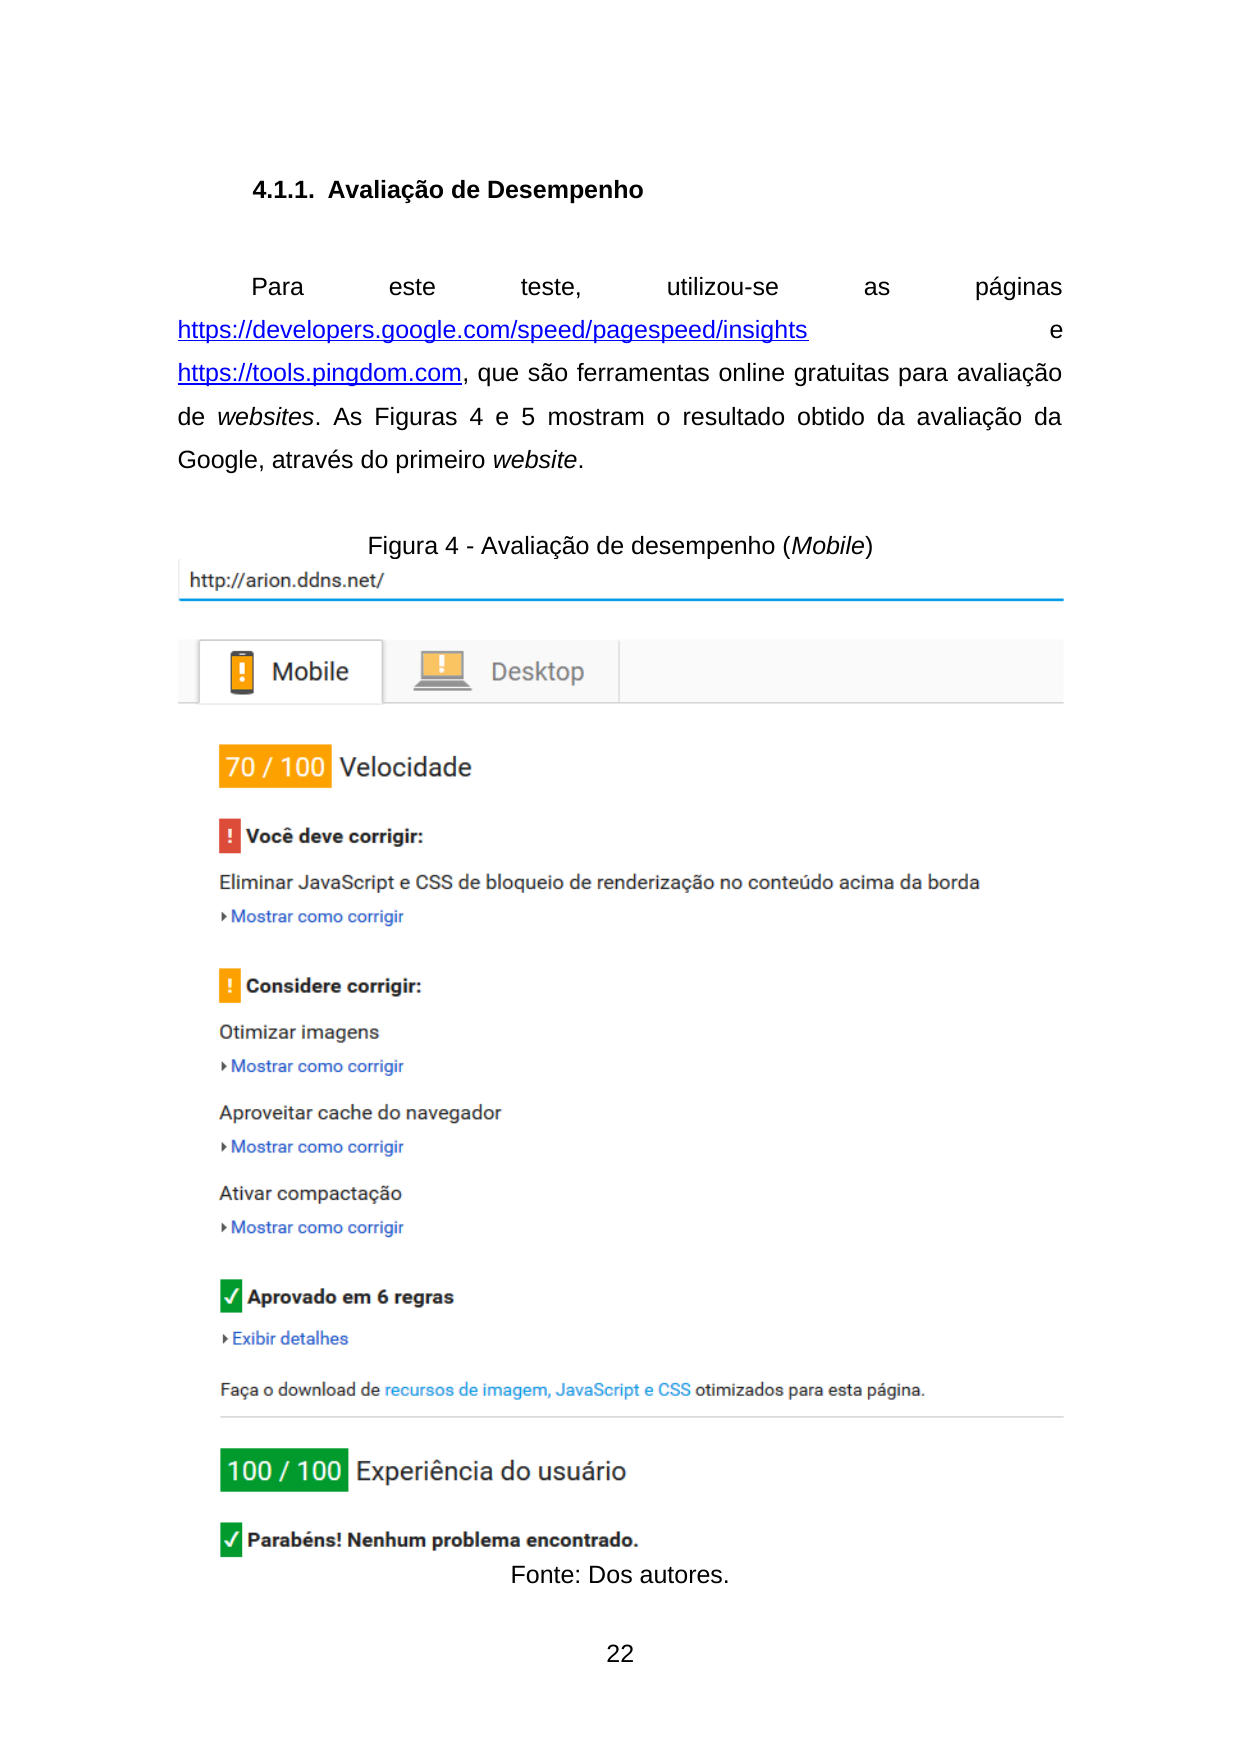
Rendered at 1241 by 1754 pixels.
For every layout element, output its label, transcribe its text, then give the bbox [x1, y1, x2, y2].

text Figura 4 - Avaliação de desempenho (Mobile)Fonte: Dos autores. [177, 1561, 1063, 1589]
picture [177, 559, 1064, 1561]
text Figura 4 - Avaliação de desempenho (Mobile)Fonte: Dos autores. [177, 531, 1063, 559]
text Para este teste, utilizou-se as páginas https://developers.google.com/speed/pagespeed/insights e https://tools.pingdom.com, que são ferramentas online gratuitas para avaliação de websites. As Figuras 4 e 5 mostram o resultado obtido da avaliação da Google, através do primeiro website. [177, 272, 1063, 473]
subtitle Avaliação de Desempenho [252, 175, 1063, 204]
